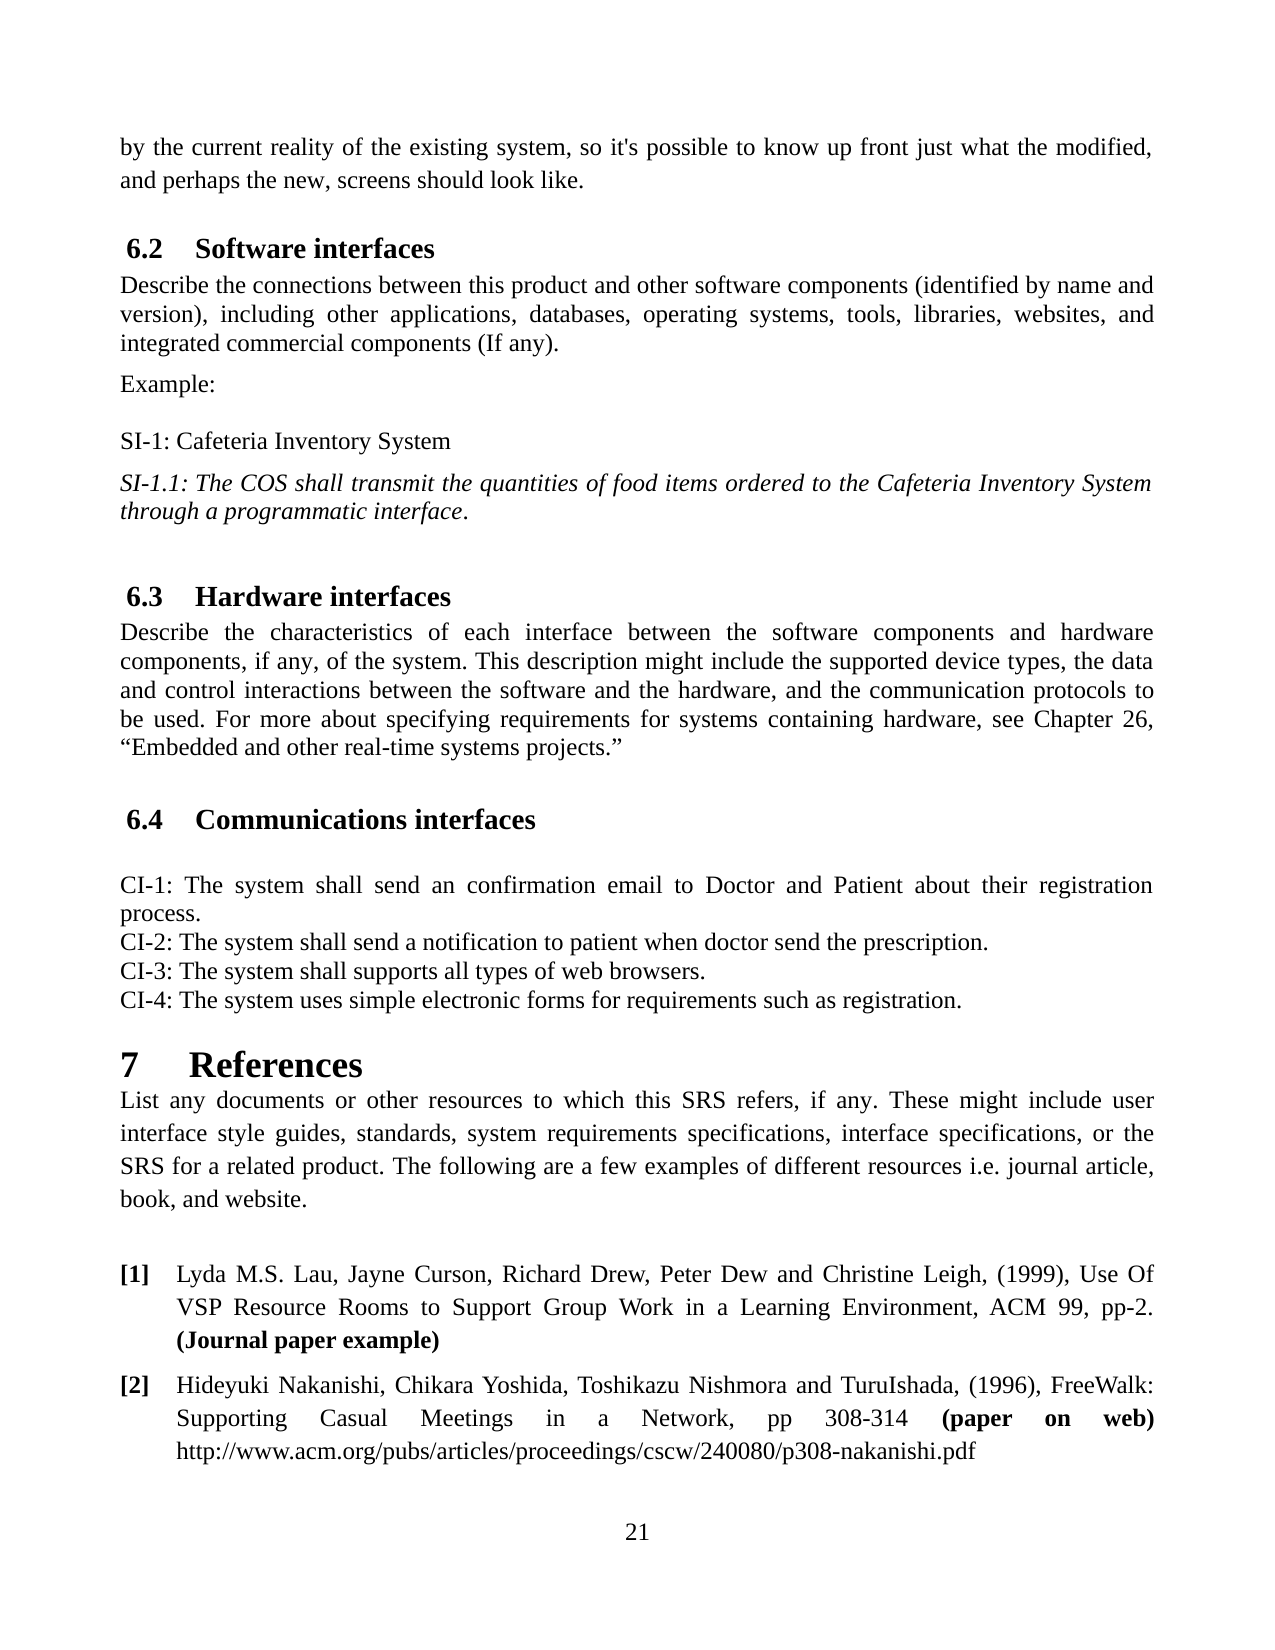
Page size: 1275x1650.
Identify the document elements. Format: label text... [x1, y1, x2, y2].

list Hideyuki Nakanishi, Chikara Yoshida, Toshikazu Nishmora and TuruIshada, (1996), FreeWalk: Supporting Casual Meetings in a Network, pp 308-314 (paper on web) http://www.acm.org/pubs/articles/proceedings/cscw/240080/p308-nakanishi.pdf [120, 1370, 1155, 1465]
list Lyda M.S. Lau, Jayne Curson, Richard Drew, Peter Dew and Christine Leigh, (1999), Use Of VSP Resource Rooms to Support Group Work in a Learning Environment, ACM 99, pp-2. (Journal paper example) [120, 1259, 1155, 1353]
text Example: [120, 369, 1155, 398]
text List any documents or other resources to which this SRS refers, if any. These might include user interface style guides, standards, system requirements specifications, interface specifications, or the SRS for a related product. The following are a few examples of different resources i.e. journal article, book, and website. [120, 1085, 1155, 1213]
text CI-4: The system uses simple electronic forms for requirements such as registration. [120, 985, 1155, 1013]
text SI-1.1: The COS shall transmit the quantities of food items ordered to the Cafeteria Inventory System through a programmatic interface. [120, 468, 1155, 525]
subtitle Hardware interfaces [126, 579, 1155, 612]
text CI-1: The system shall send an confirmation email to Doctor and Patient about their registration process. [120, 870, 1155, 927]
text CI-3: The system shall supports all types of web browsers. [120, 956, 1155, 985]
text CI-2: The system shall send a notification to patient when doctor send the prescription. [120, 927, 1155, 956]
text Describe the characteristics of each interface between the software components and hardware components, if any, of the system. This description might include the supported device types, the data and control interactions between the software and the hardware, and the communication protocols to be used. For more about specifying requirements for systems containing hardware, see Chapter 26, “Embedded and other real-time systems projects.” [120, 617, 1155, 761]
subtitle Software interfaces [126, 232, 1155, 265]
text Describe the connections between this product and other software components (identified by name and version), including other applications, databases, operating systems, tools, libraries, websites, and integrated commercial components (If any). [120, 270, 1155, 356]
subtitle References [120, 1042, 1155, 1085]
subtitle Communications interfaces [126, 802, 1155, 836]
text SI-1: Cafeteria Inventory System [120, 426, 1155, 455]
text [120, 132, 1155, 194]
